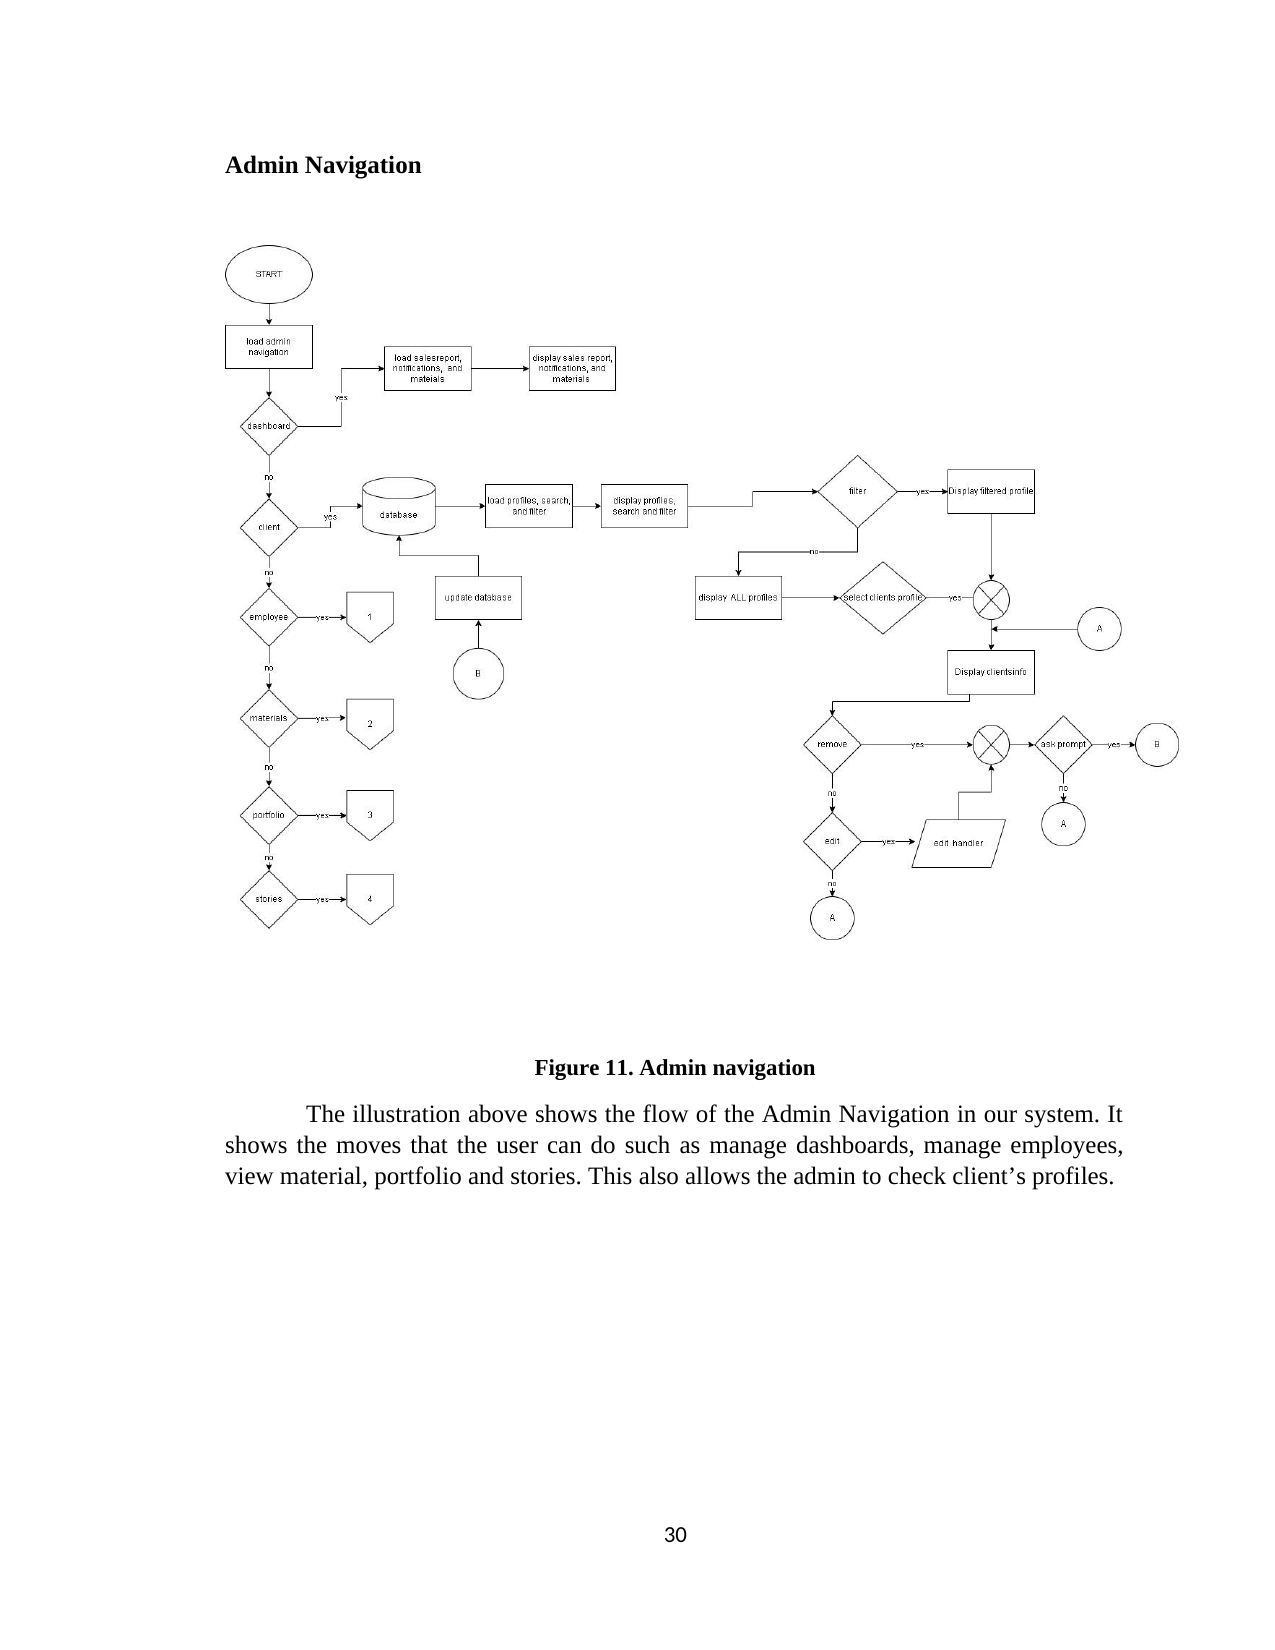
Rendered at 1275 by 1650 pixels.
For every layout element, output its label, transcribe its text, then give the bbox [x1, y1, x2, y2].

picture [225, 245, 1179, 940]
text Admin Navigation [225, 150, 1125, 179]
text The illustration above shows the flow of the Admin Navigation in our system. It shows the moves that the user can do such as manage dashboards, manage employees, view material, portfolio and stories. This also allows the admin to check client’s profiles. [225, 1099, 1125, 1189]
text Figure 11. Admin navigation [225, 1053, 1125, 1080]
